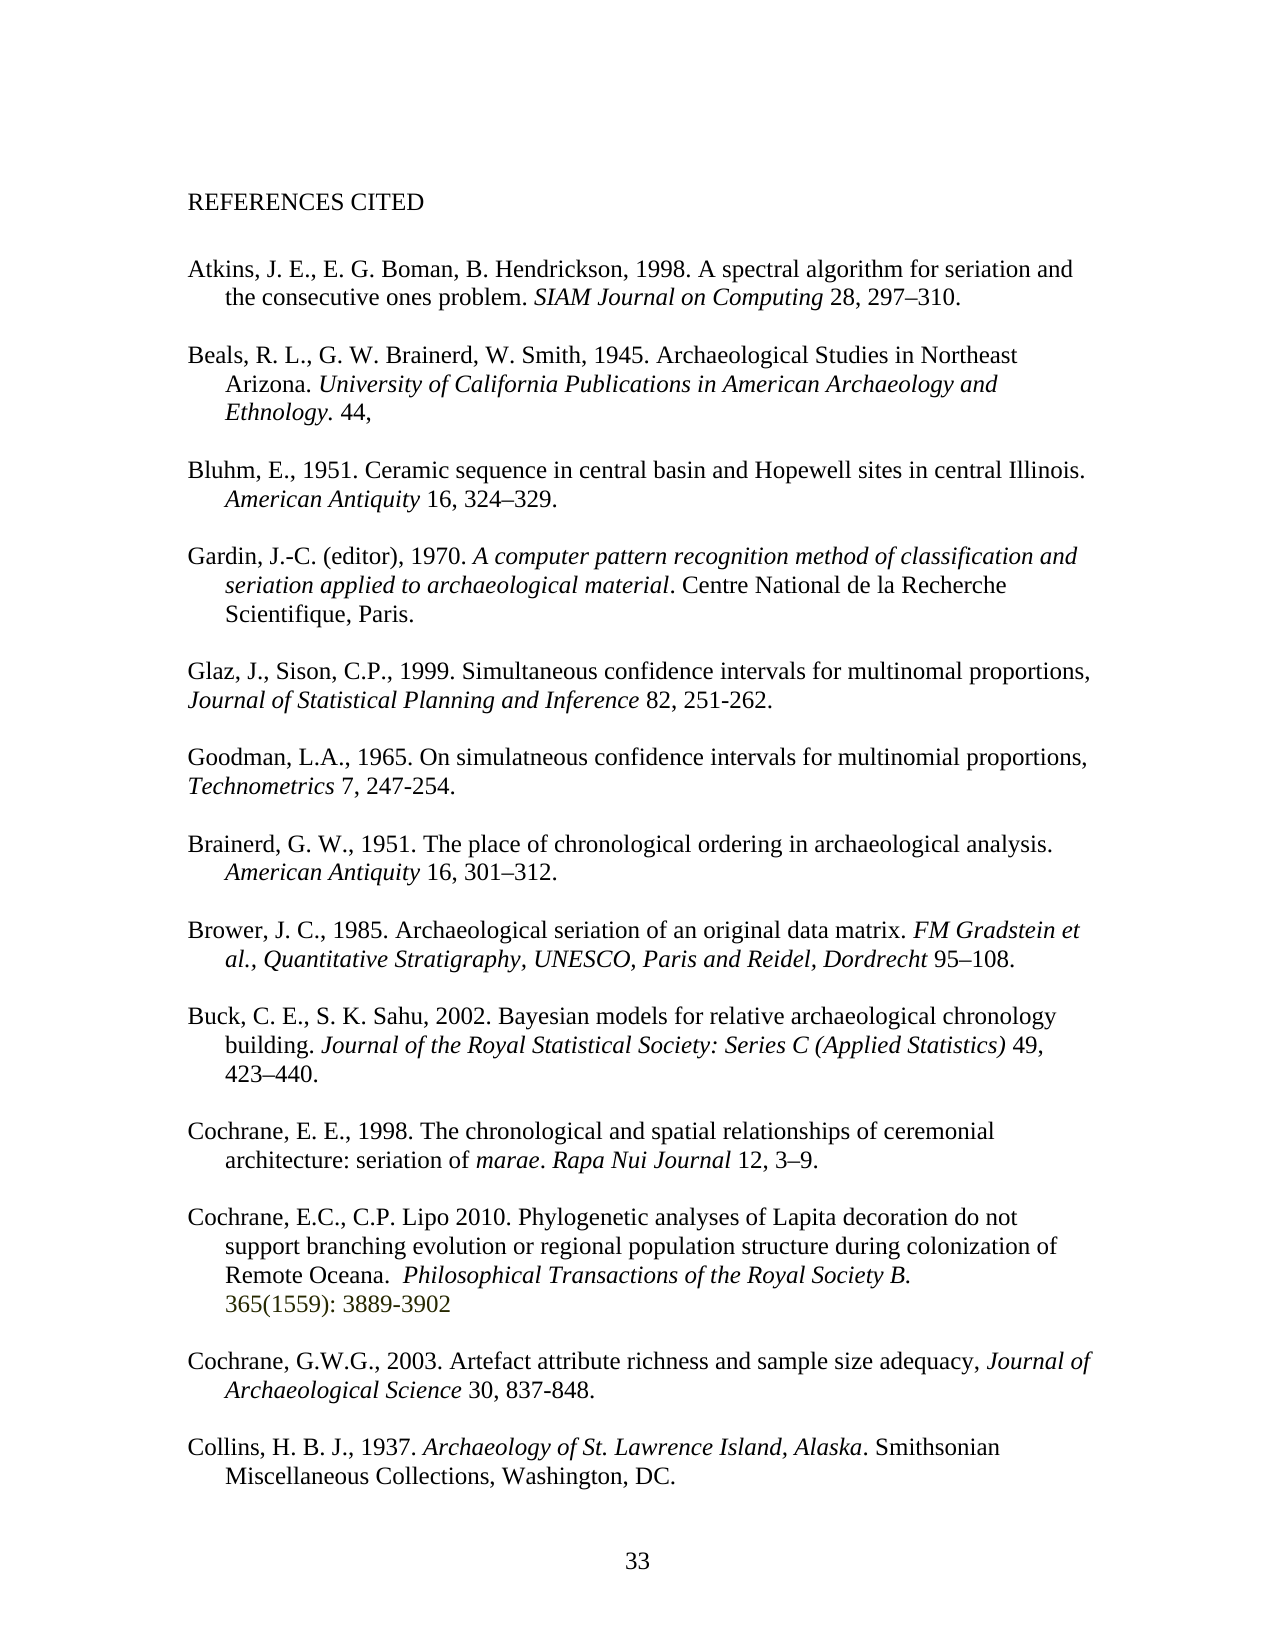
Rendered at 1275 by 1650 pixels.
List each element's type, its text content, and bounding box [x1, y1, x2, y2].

subtitle References Cited [187, 187, 1087, 216]
text Atkins, J. E., E. G. Boman, B. Hendrickson, 1998. A spectral algorithm for seriation and the consecutive ones problem. SIAM Journal on Computing 28, 297–310. [187, 254, 1087, 311]
text Brainerd, G. W., 1951. The place of chronological ordering in archaeological analysis. American Antiquity 16, 301–312. [187, 829, 1087, 886]
text Brower, J. C., 1985. Archaeological seriation of an original data matrix. FM Gradstein et al., Quantitative Stratigraphy, UNESCO, Paris and Reidel, Dordrecht 95–108. [187, 915, 1087, 972]
text Collins, H. B. J., 1937. Archaeology of St. Lawrence Island, Alaska. Smithsonian Miscellaneous Collections, Washington, DC. [187, 1432, 1087, 1490]
text Cochrane, E.C., C.P. Lipo 2010. Phylogenetic analyses of Lapita decoration do not support branching evolution or regional population structure during colonization of Remote Oceana. Philosophical Transactions of the Royal Society B. 365(1559): 3889-3902 [187, 1202, 1087, 1317]
text Glaz, J., Sison, C.P., 1999. Simultaneous confidence intervals for multinomal proportions, Journal of Statistical Planning and Inference 82, 251-262. [187, 656, 1162, 714]
text Buck, C. E., S. K. Sahu, 2002. Bayesian models for relative archaeological chronology building. Journal of the Royal Statistical Society: Series C (Applied Statistics) 49, 423–440. [187, 1001, 1087, 1087]
text Gardin, J.-C. (editor), 1970. A computer pattern recognition method of classification and seriation applied to archaeological material. Centre National de la Recherche Scientifique, Paris. [187, 541, 1087, 627]
text Cochrane, G.W.G., 2003. Artefact attribute richness and sample size adequacy, Journal of Archaeological Science 30, 837-848. [187, 1346, 1162, 1404]
text Cochrane, E. E., 1998. The chronological and spatial relationships of ceremonial architecture: seriation of marae. Rapa Nui Journal 12, 3–9. [187, 1116, 1087, 1174]
text Goodman, L.A., 1965. On simulatneous confidence intervals for multinomial proportions, Technometrics 7, 247-254. [187, 742, 1162, 800]
text Beals, R. L., G. W. Brainerd, W. Smith, 1945. Archaeological Studies in Northeast Arizona. University of California Publications in American Archaeology and Ethnology. 44, [187, 340, 1087, 426]
text Bluhm, E., 1951. Ceramic sequence in central basin and Hopewell sites in central Illinois. American Antiquity 16, 324–329. [187, 455, 1087, 512]
